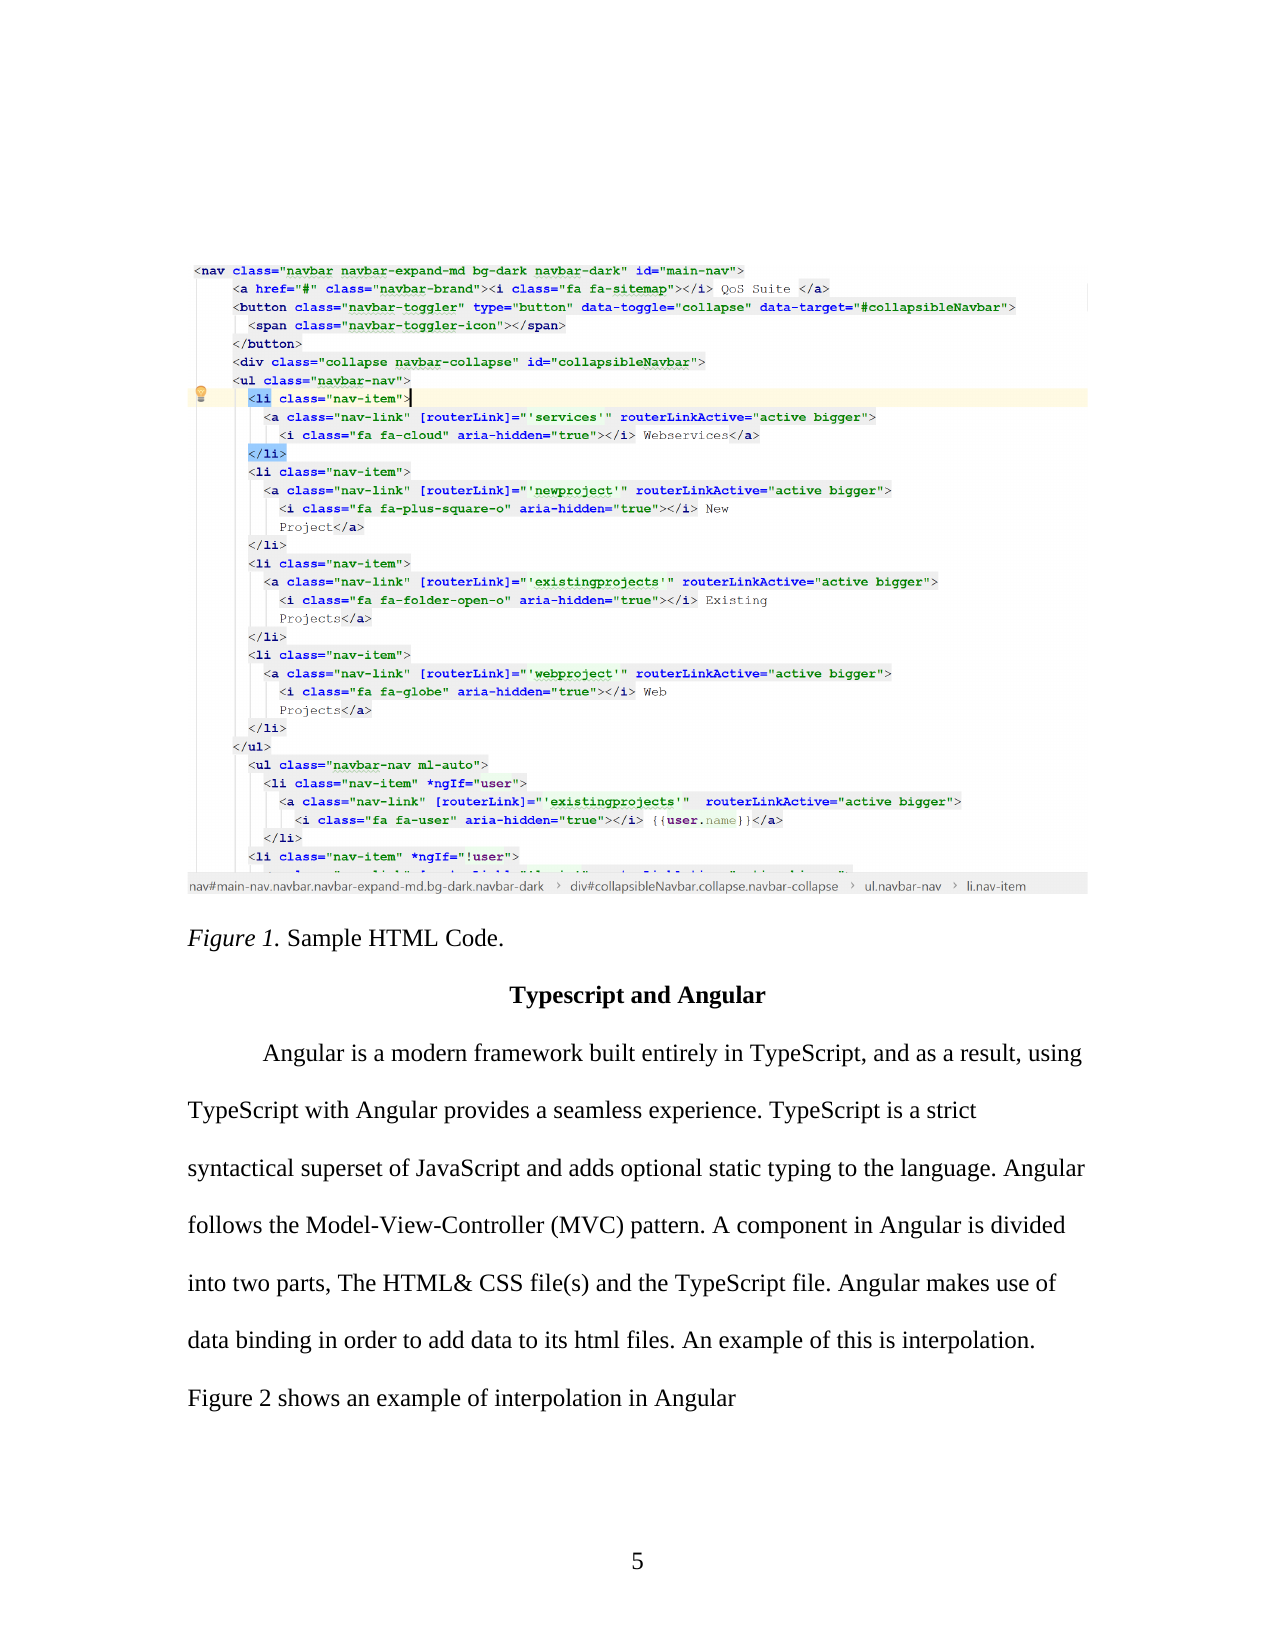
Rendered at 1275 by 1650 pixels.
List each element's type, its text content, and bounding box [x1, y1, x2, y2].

text Figure 1. Sample HTML Code. [187, 923, 1087, 952]
picture [187, 265, 1088, 894]
text Typescript and Angular [187, 980, 1087, 1009]
text Angular is a modern framework built entirely in TypeScript, and as a result, using TypeScript with Angular provides a seamless experience. TypeScript is a strict syntactical superset of JavaScript and adds optional static typing to the language. Angular follows the Model-View-Controller (MVC) pattern. A component in Angular is divided into two parts, The HTML& CSS file(s) and the TypeScript file. Angular makes use of data binding in order to add data to its html files. An example of this is interpolation. Figure 2 shows an example of interpolation in Angular [187, 1038, 1087, 1412]
